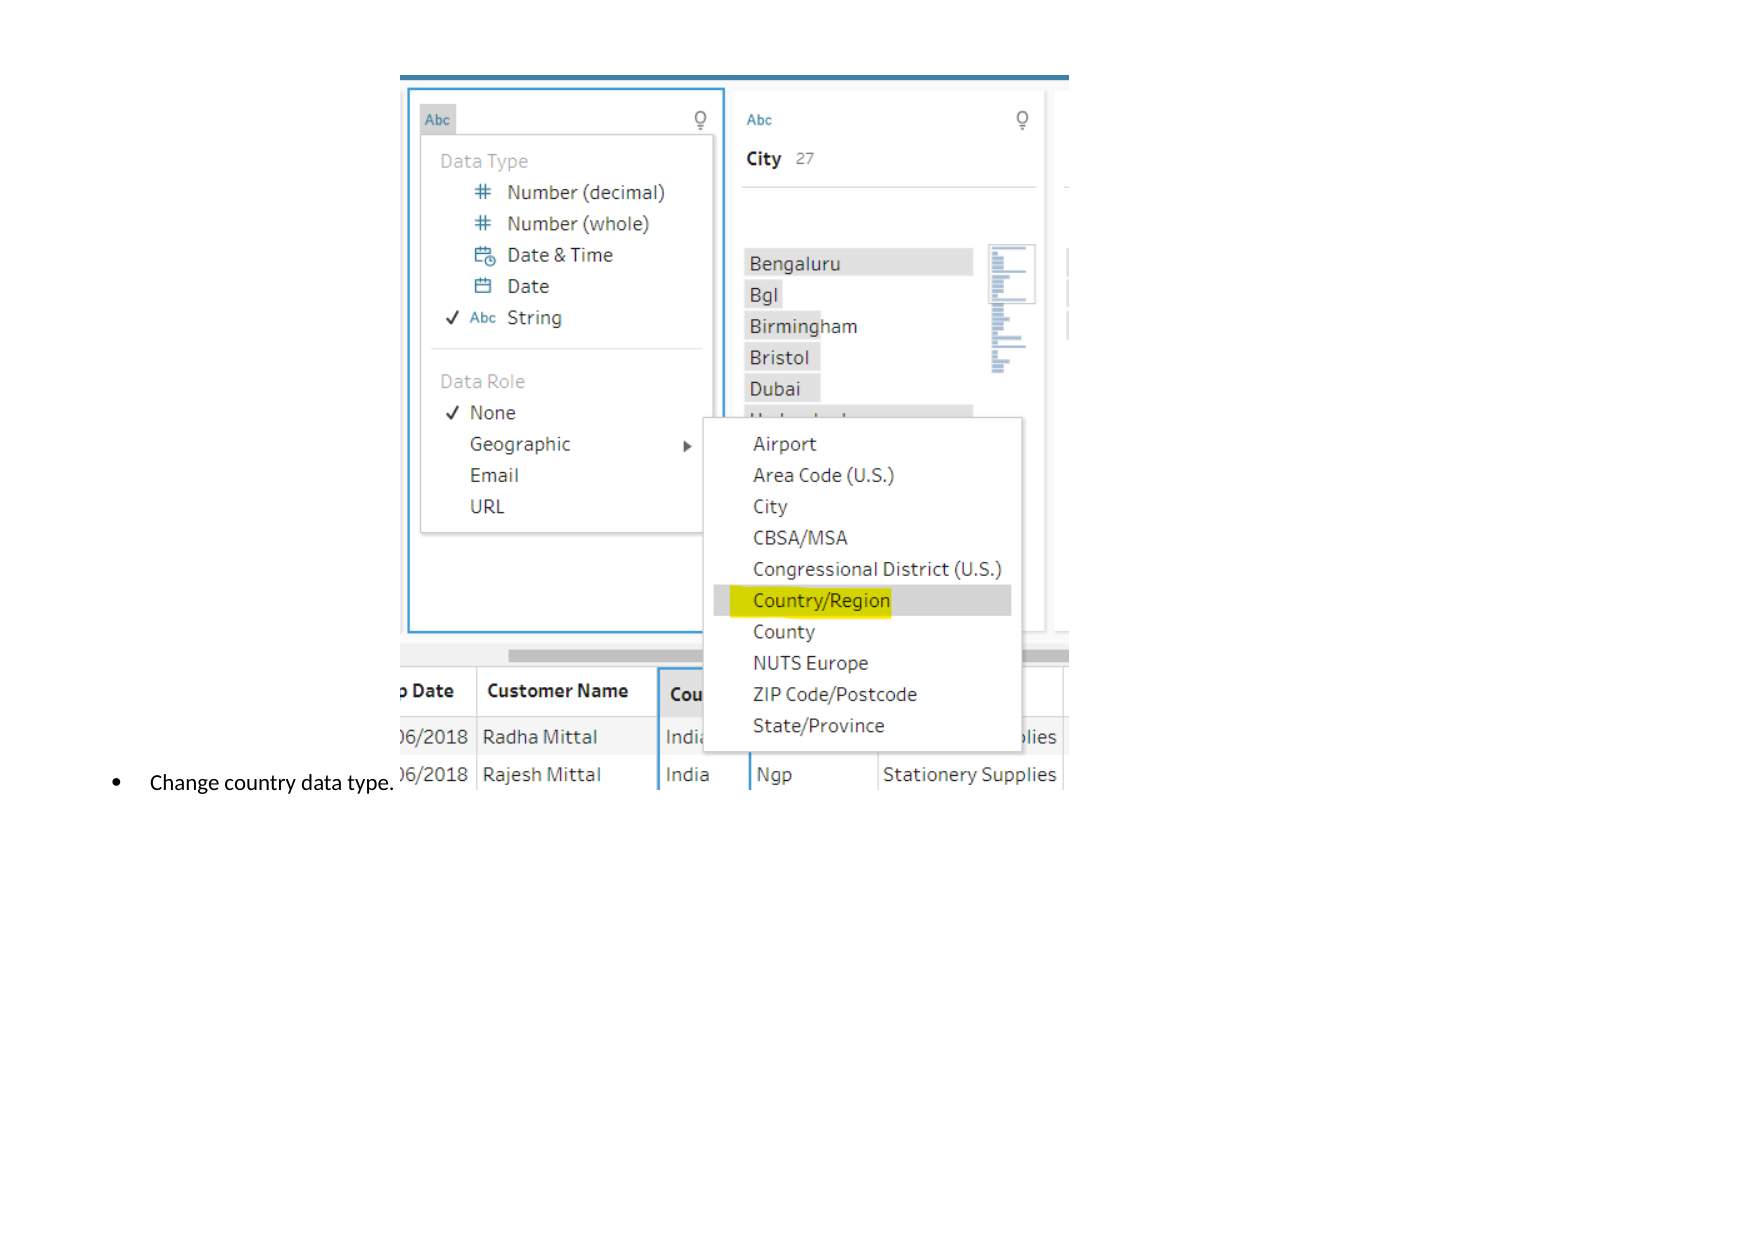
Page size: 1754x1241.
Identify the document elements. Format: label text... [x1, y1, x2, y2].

picture [400, 75, 1069, 790]
